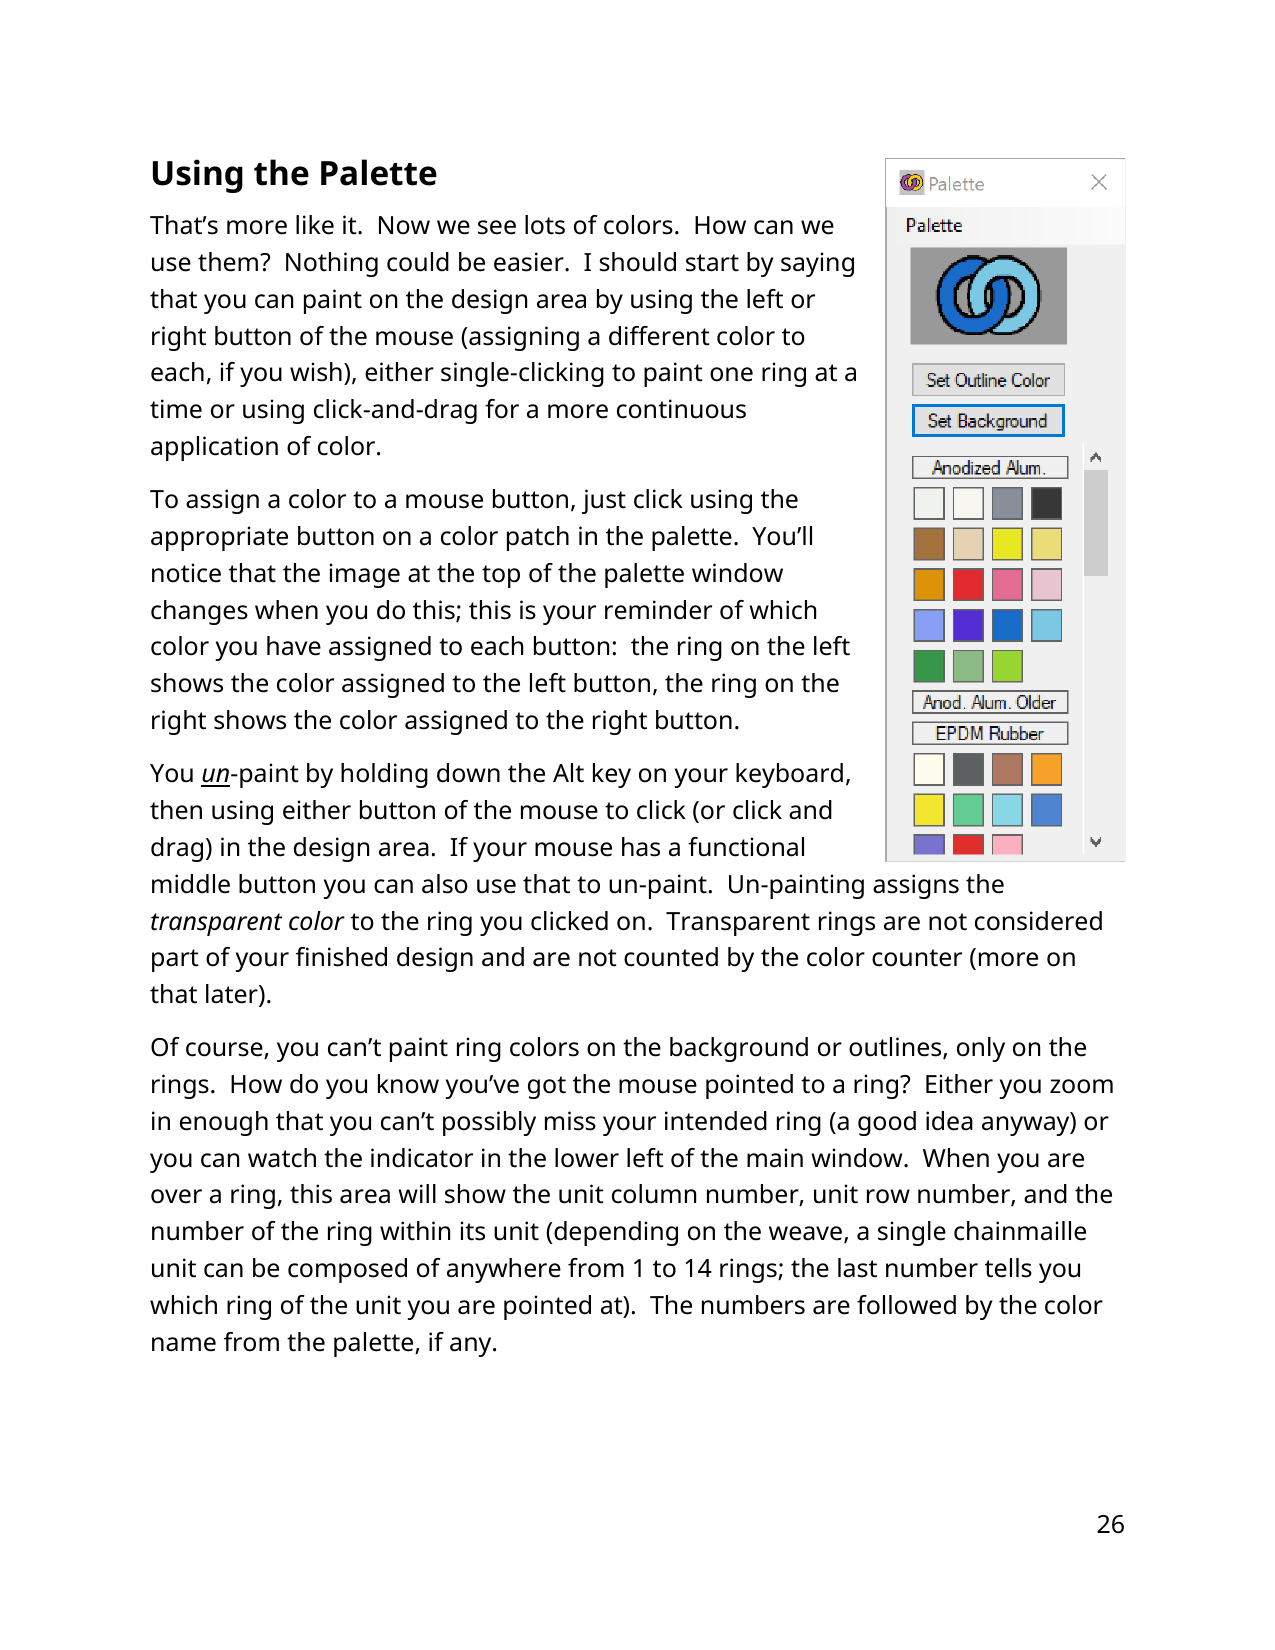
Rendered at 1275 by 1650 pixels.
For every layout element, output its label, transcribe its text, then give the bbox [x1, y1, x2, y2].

text That’s more like it. Now we see lots of colors. How can we use them? Nothing could be easier. I should start by saying that you can paint on the design area by using the left or right button of the mouse (assigning a different color to each, if you wish), either single-clicking to paint one ring at a time or using click-and-drag for a more continuous application of color. [150, 208, 885, 463]
text You un-paint by holding down the Alt key on your keyboard, then using either button of the mouse to click (or click and drag) in the design area. If your mouse has a functional middle button you can also use that to un-paint. Un-painting assigns the transparent color to the ring you clicked on. Transparent rings are not considered part of your finished design and are not counted by the color counter (more on that later). [150, 756, 1125, 1011]
subtitle Using the Palette [150, 150, 1125, 195]
text Of course, you can’t paint ring colors on the background or outlines, only on the rings. How do you know you’ve got the mouse pointed to a ring? Either you zoom in enough that you can’t possibly miss your intended ring (a good idea anyway) or you can watch the indicator in the lower left of the main window. When you are over a ring, this area will show the unit column number, unit row number, and the number of the ring within its unit (depending on the weave, a single chainmaille unit can be composed of anywhere from 1 to 14 rings; the last number tells you which ring of the unit you are pointed at). The numbers are followed by the color name from the palette, if any. [150, 1030, 1125, 1358]
picture [885, 158, 1125, 862]
text To assign a color to a mouse button, just click using the appropriate button on a color patch in the palette. You’ll notice that the image at the top of the palette window changes when you do this; this is your reminder of which color you have assigned to each button: the ring on the left shows the color assigned to the left button, the ring on the right shows the color assigned to the right button. [150, 482, 885, 737]
